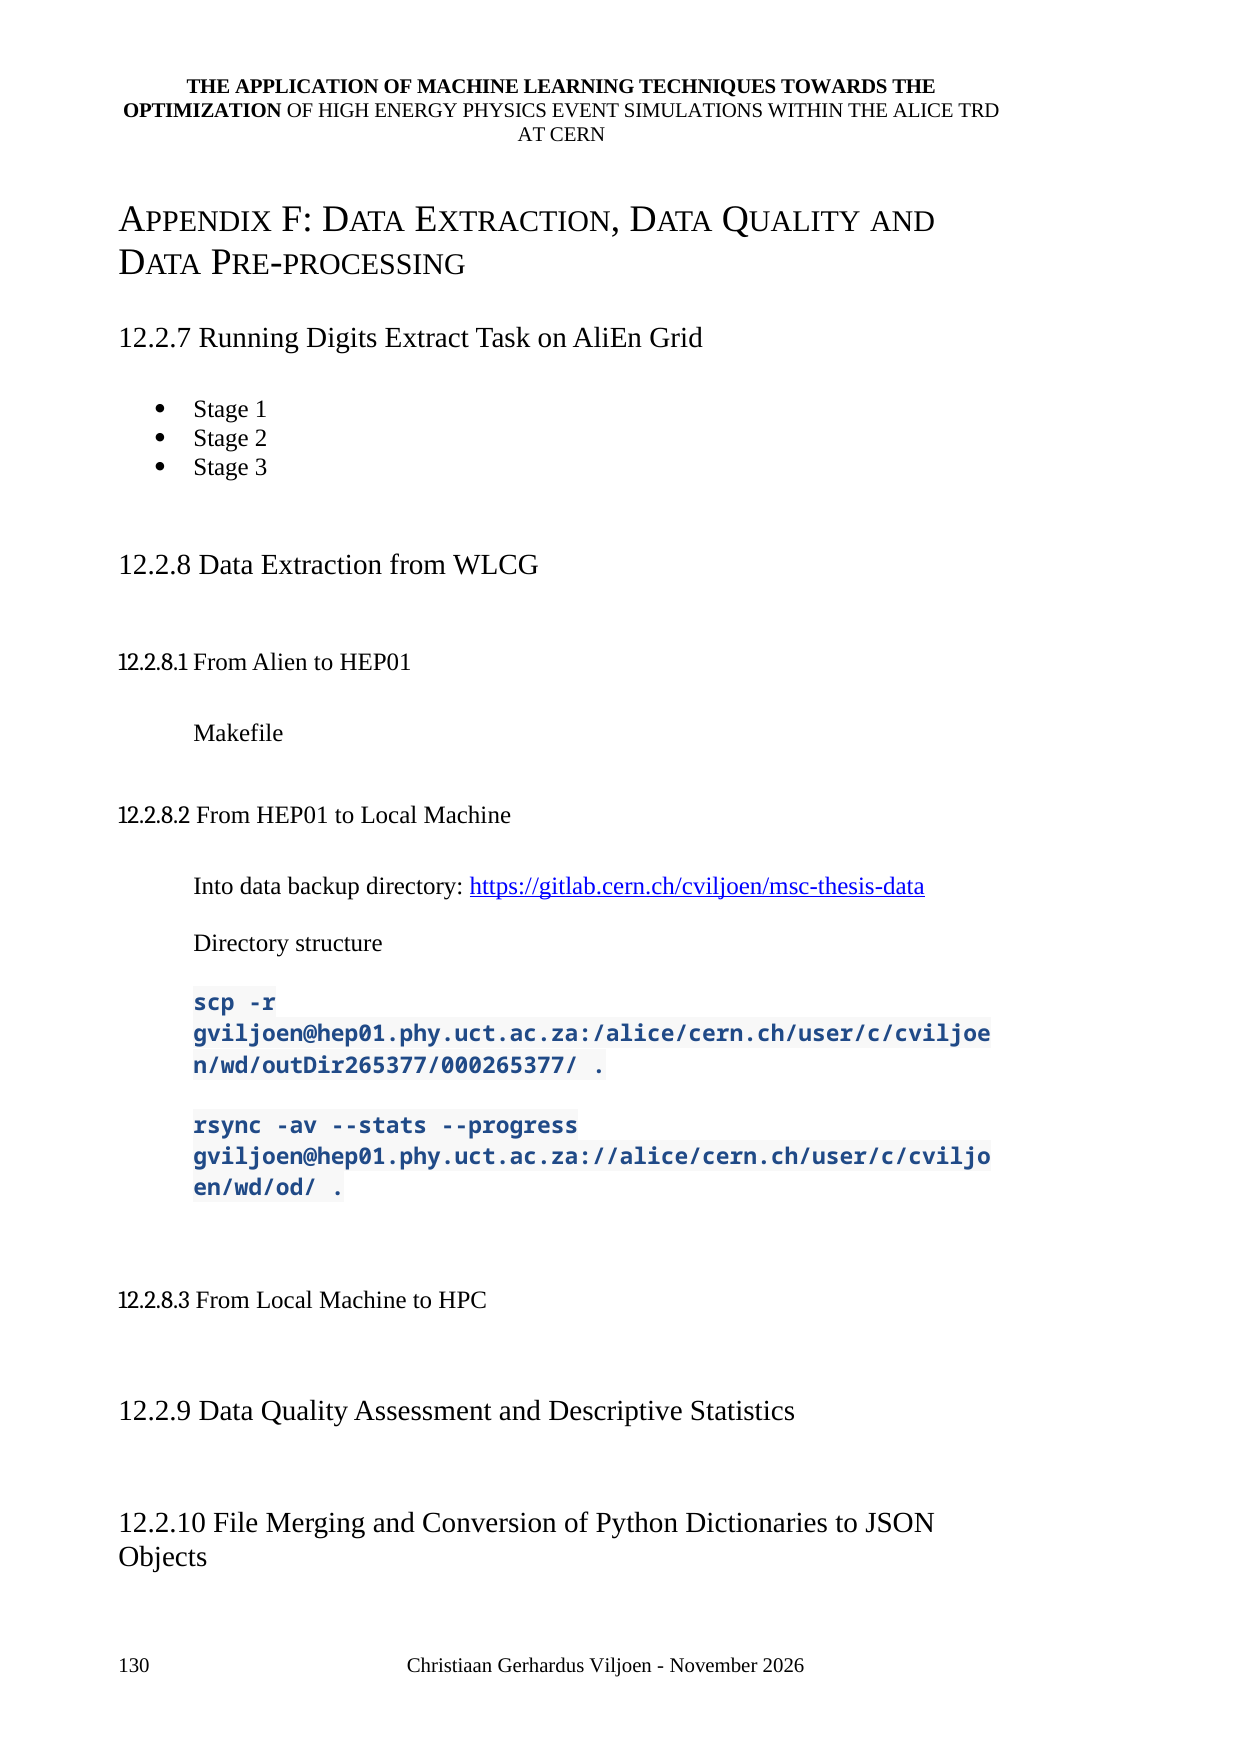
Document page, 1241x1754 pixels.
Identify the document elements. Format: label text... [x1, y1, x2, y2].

subtitle File Merging and Conversion of Python Dictionaries to JSON Objects [118, 1505, 1004, 1572]
subtitle Appendix F: Data Extraction, Data Quality and Data Pre-processing [118, 196, 1004, 282]
text Directory structure [193, 928, 1004, 957]
subtitle Running Digits Extract Task on AliEn Grid [118, 320, 1004, 353]
subtitle Data Extraction from WLCG [118, 547, 1004, 581]
list Stage 2 [156, 423, 1004, 452]
subtitle From HEP01 to Local Machine [118, 800, 1004, 830]
text Into data backup directory: https://gitlab.cern.ch/cviljoen/msc-thesis-data [193, 871, 1004, 900]
text Makefile [193, 718, 1004, 746]
text scp -r gviljoen@hep01.phy.uct.ac.za:/alice/cern.ch/user/c/cviljoen/wd/outDir265377/000265377/ . [193, 986, 1004, 1080]
list Stage 3 [156, 452, 1004, 481]
subtitle From Alien to HEP01 [118, 647, 1004, 676]
list Stage 1 [156, 394, 1004, 423]
subtitle Data Quality Assessment and Descriptive Statistics [118, 1393, 1004, 1427]
text rsync -av --stats --progress gviljoen@hep01.phy.uct.ac.za://alice/cern.ch/user/c/cviljoen/wd/od/ . [193, 1108, 1004, 1202]
subtitle From Local Machine to HPC [118, 1285, 1004, 1314]
